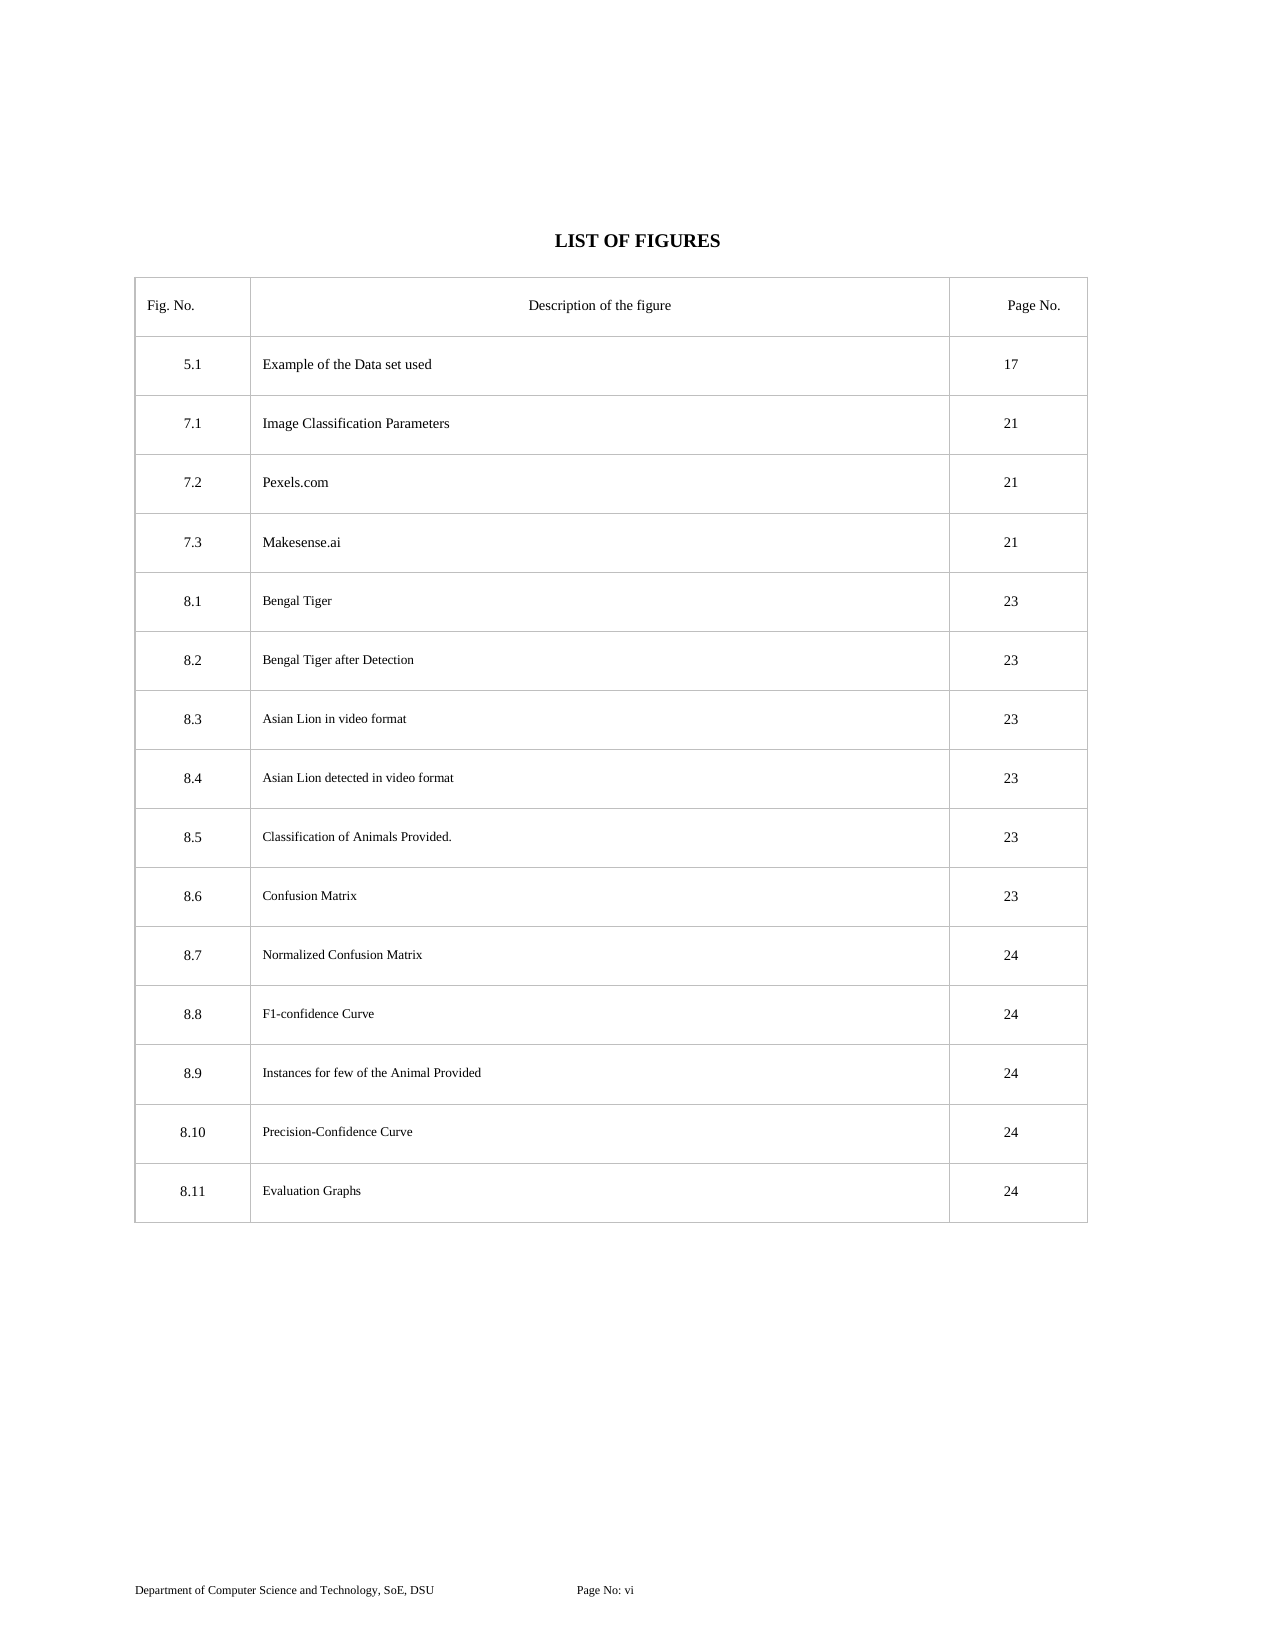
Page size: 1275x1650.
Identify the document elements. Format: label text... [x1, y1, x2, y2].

table_cell 8.7 [136, 927, 250, 985]
table_cell 8.2 [136, 632, 250, 690]
table_cell 8.5 [136, 809, 250, 867]
table_cell 24 [950, 1164, 1087, 1222]
table_cell Confusion Matrix [251, 868, 949, 926]
table_cell Precision-Confidence Curve [251, 1105, 949, 1162]
table_cell Evaluation Graphs [251, 1164, 949, 1222]
table_cell Makesense.ai [251, 514, 949, 572]
table_cell 24 [950, 927, 1087, 985]
text LIST OF FIGURES [135, 213, 1140, 252]
table_cell Pexels.com [251, 455, 949, 513]
table_cell Asian Lion detected in video format [251, 750, 949, 808]
table_cell 7.3 [136, 514, 250, 572]
table_cell 24 [950, 1105, 1087, 1162]
table_cell 21 [950, 514, 1087, 572]
table_cell F1-confidence Curve [251, 986, 949, 1044]
table_cell 7.2 [136, 455, 250, 513]
table_cell Instances for few of the Animal Provided [251, 1045, 949, 1103]
table_cell Classification of Animals Provided. [251, 809, 949, 867]
table_cell 8.3 [136, 691, 250, 749]
table_cell 7.1 [136, 396, 250, 454]
table_cell Bengal Tiger after Detection [251, 632, 949, 690]
table_cell Example of the Data set used [251, 337, 949, 395]
table_cell 5.1 [136, 337, 250, 395]
table_cell 17 [950, 337, 1087, 395]
table_cell 8.6 [136, 868, 250, 926]
table_cell Normalized Confusion Matrix [251, 927, 949, 985]
table_cell 21 [950, 455, 1087, 513]
table_header Description of the figure [251, 278, 949, 336]
table_cell Asian Lion in video format [251, 691, 949, 749]
table_cell 8.9 [136, 1045, 250, 1103]
table_header Fig. No. [136, 278, 250, 336]
table_cell 8.11 [136, 1164, 250, 1222]
table_cell Bengal Tiger [251, 573, 949, 631]
table_cell 8.8 [136, 986, 250, 1044]
table_cell 8.1 [136, 573, 250, 631]
table_cell 8.10 [136, 1105, 250, 1162]
table_cell Image Classification Parameters [251, 396, 949, 454]
table_cell 24 [950, 986, 1087, 1044]
table_cell 23 [950, 691, 1087, 749]
table_cell 23 [950, 573, 1087, 631]
table_cell 23 [950, 868, 1087, 926]
table_cell 24 [950, 1045, 1087, 1103]
table_cell 23 [950, 809, 1087, 867]
table_header Page No. [950, 278, 1087, 336]
table_cell 21 [950, 396, 1087, 454]
table_cell 8.4 [136, 750, 250, 808]
table_cell 23 [950, 750, 1087, 808]
table_cell 23 [950, 632, 1087, 690]
